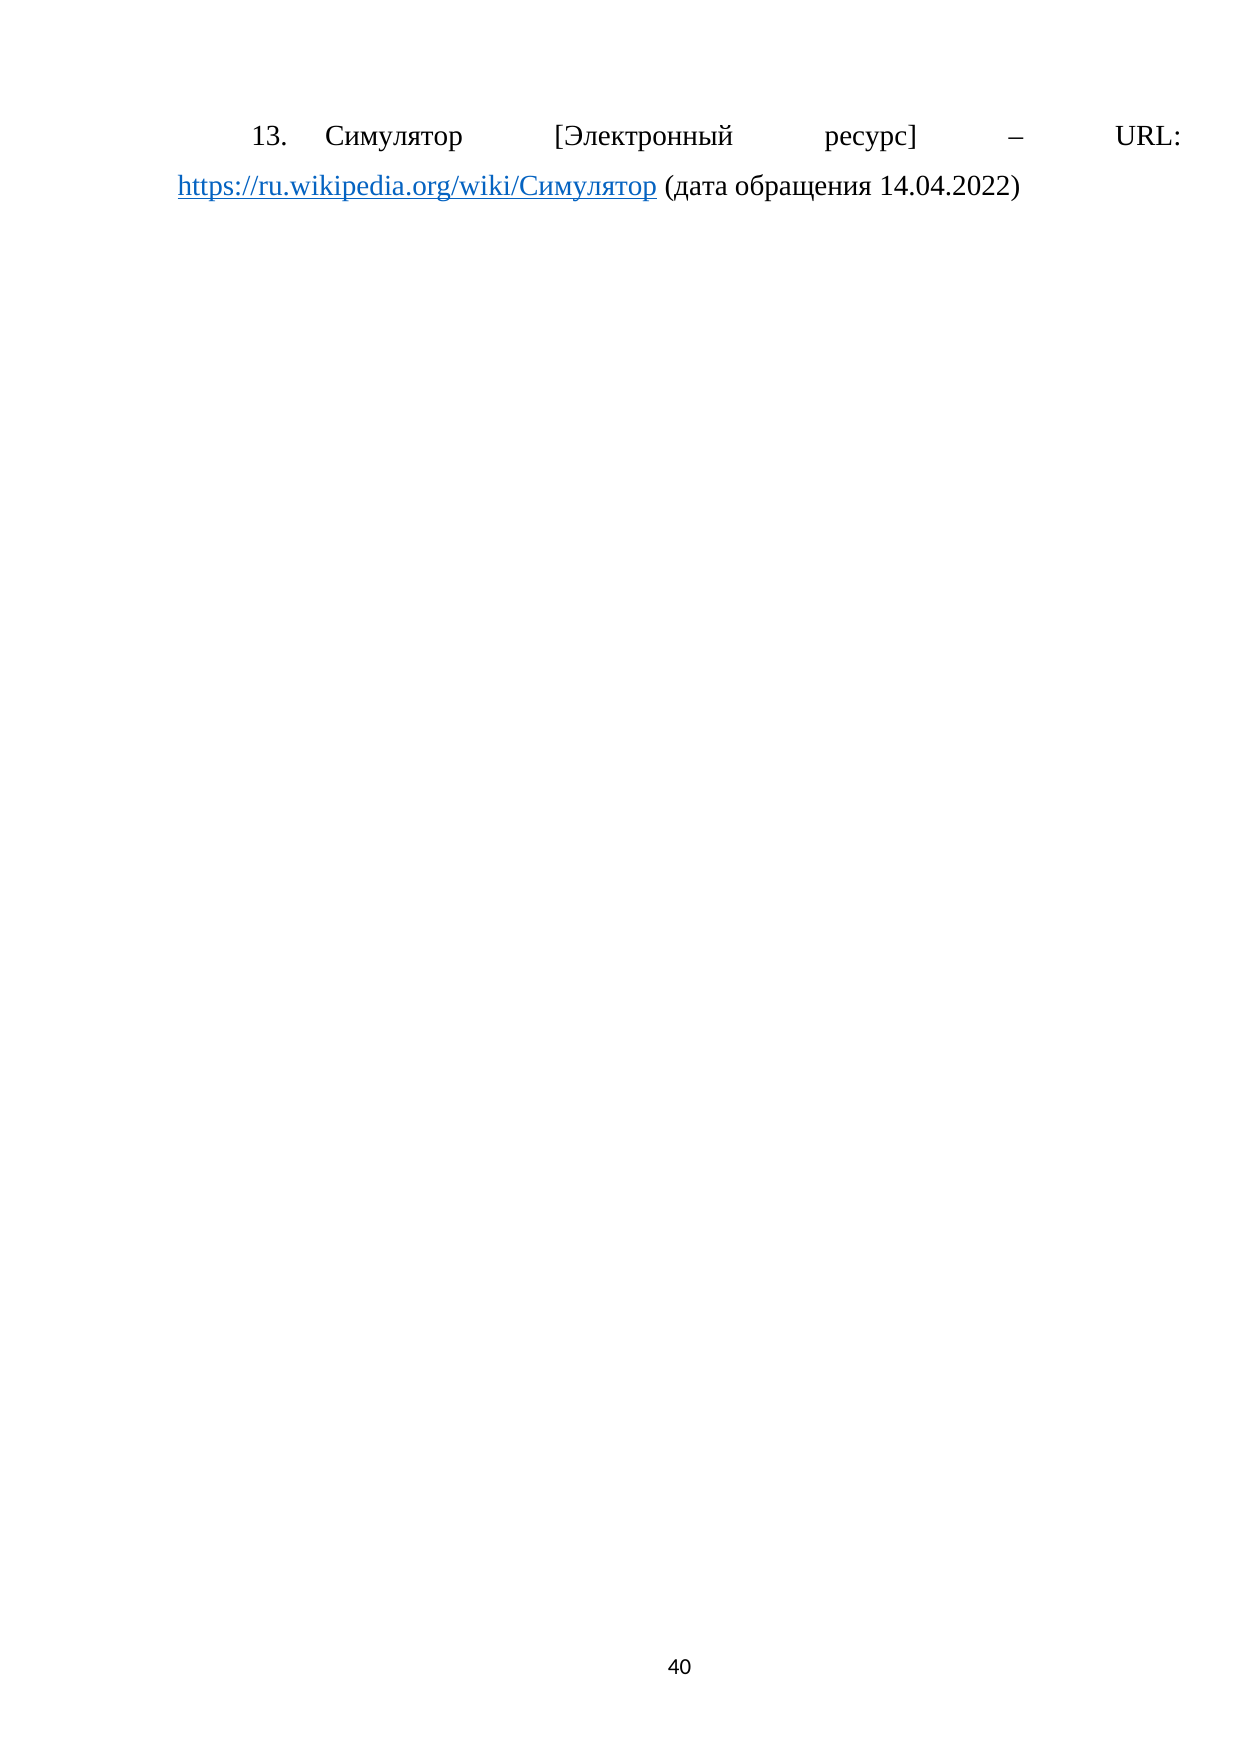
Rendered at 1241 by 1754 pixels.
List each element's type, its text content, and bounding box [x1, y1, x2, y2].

list Симулятор [Электронный ресурс] – URL: https://ru.wikipedia.org/wiki/Симулятор (дата обращения 14.04.2022) [177, 118, 1181, 202]
